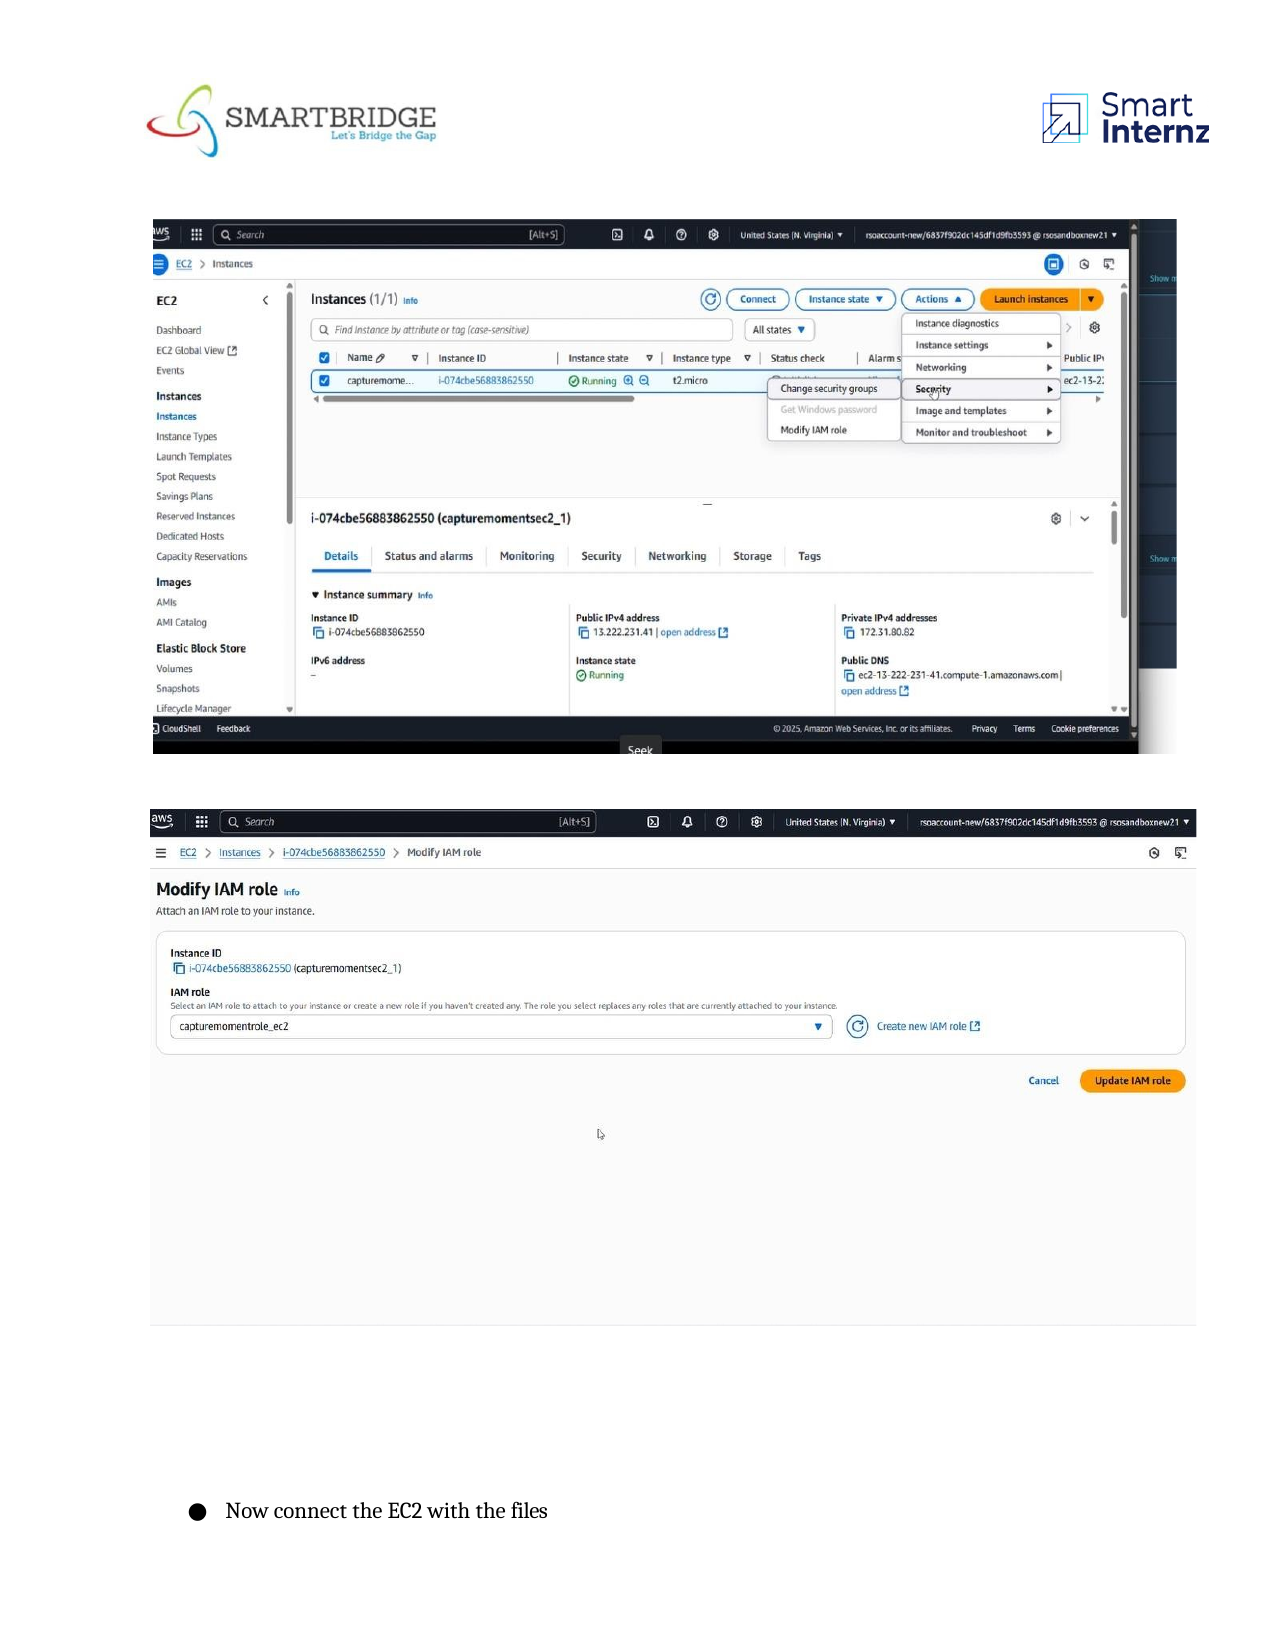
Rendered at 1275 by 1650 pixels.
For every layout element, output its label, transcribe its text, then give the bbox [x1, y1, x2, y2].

picture [143, 78, 439, 161]
picture [150, 809, 1197, 1326]
picture [1042, 92, 1209, 143]
picture [153, 219, 1177, 754]
list Now connect the EC2 with the files [187, 1494, 1275, 1525]
